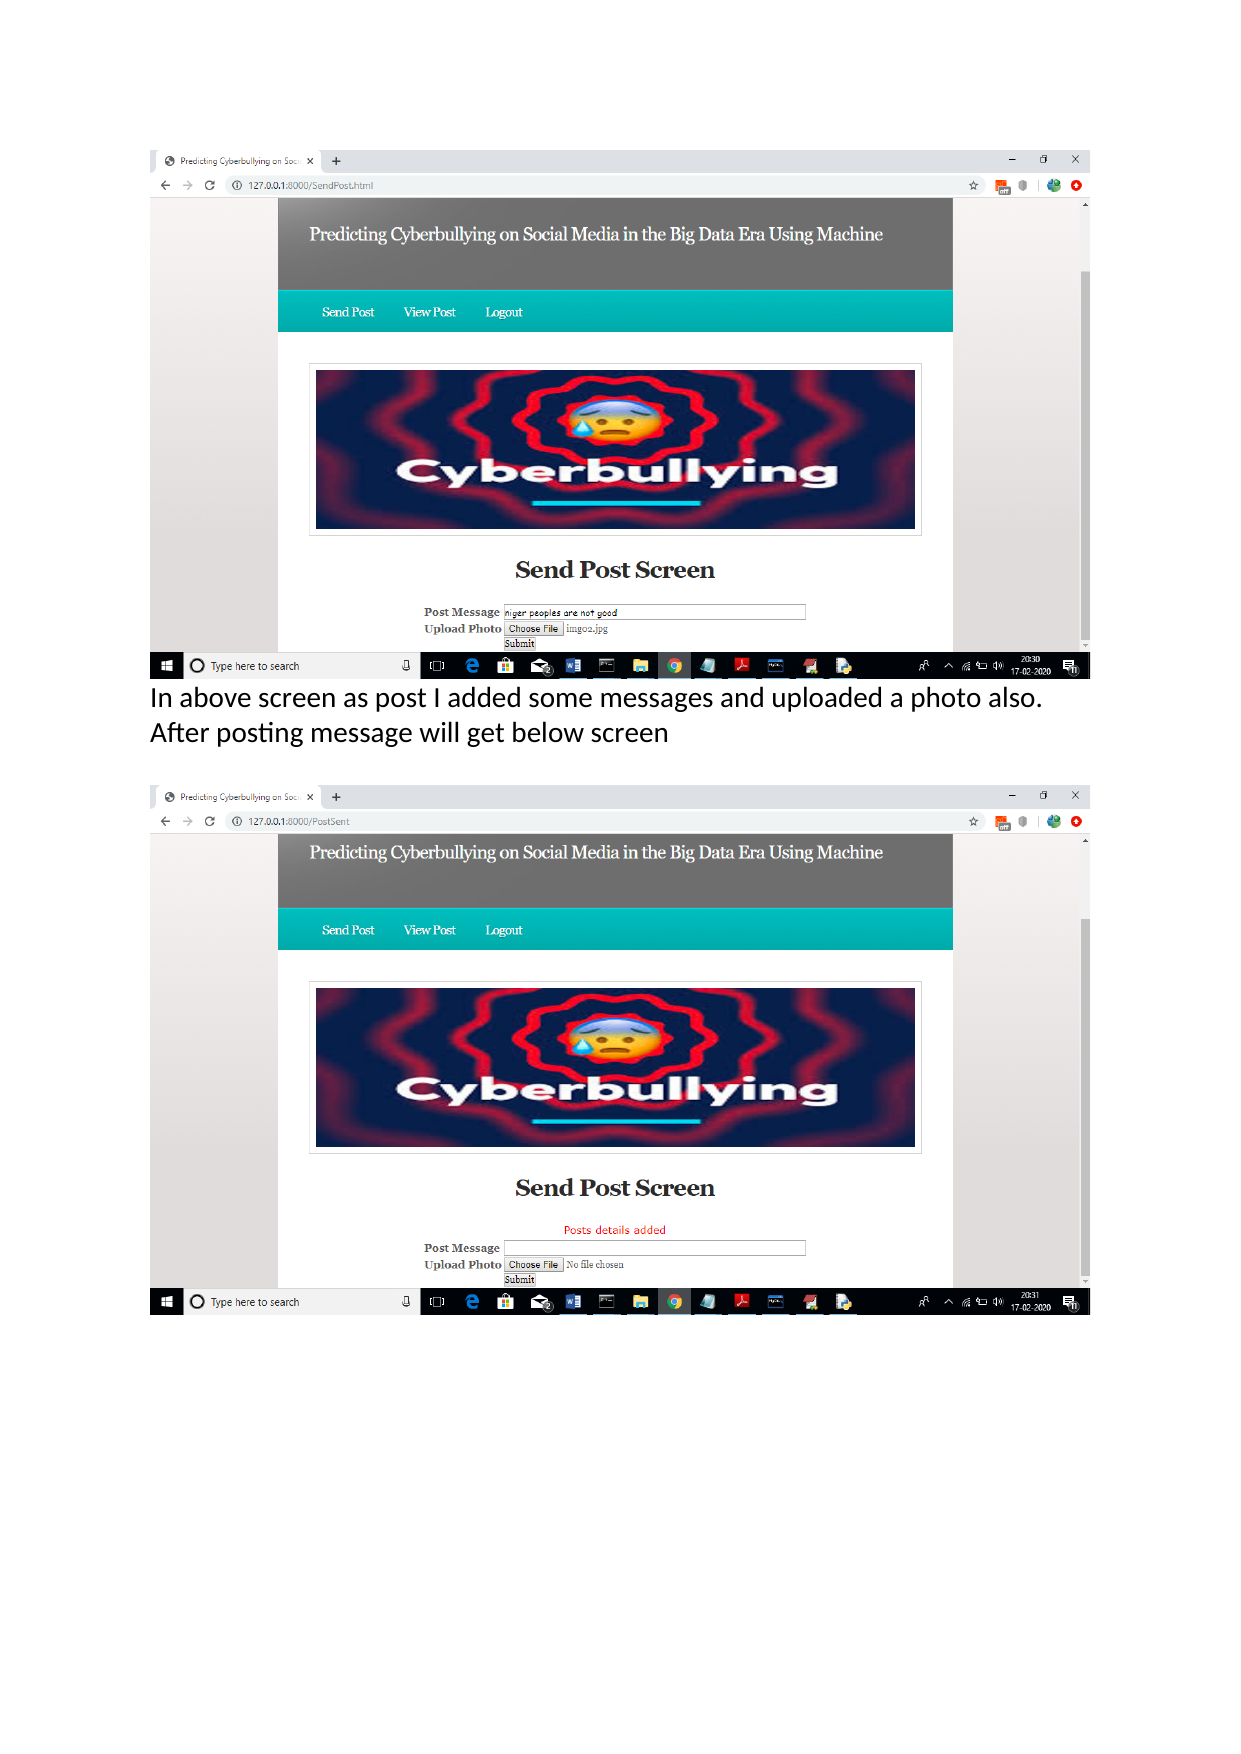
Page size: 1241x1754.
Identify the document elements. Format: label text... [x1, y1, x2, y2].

picture [150, 150, 1091, 679]
text In above screen as post I added some messages and uploaded a photo also. After posting message will get below screen [150, 679, 1090, 750]
picture [150, 785, 1091, 1315]
